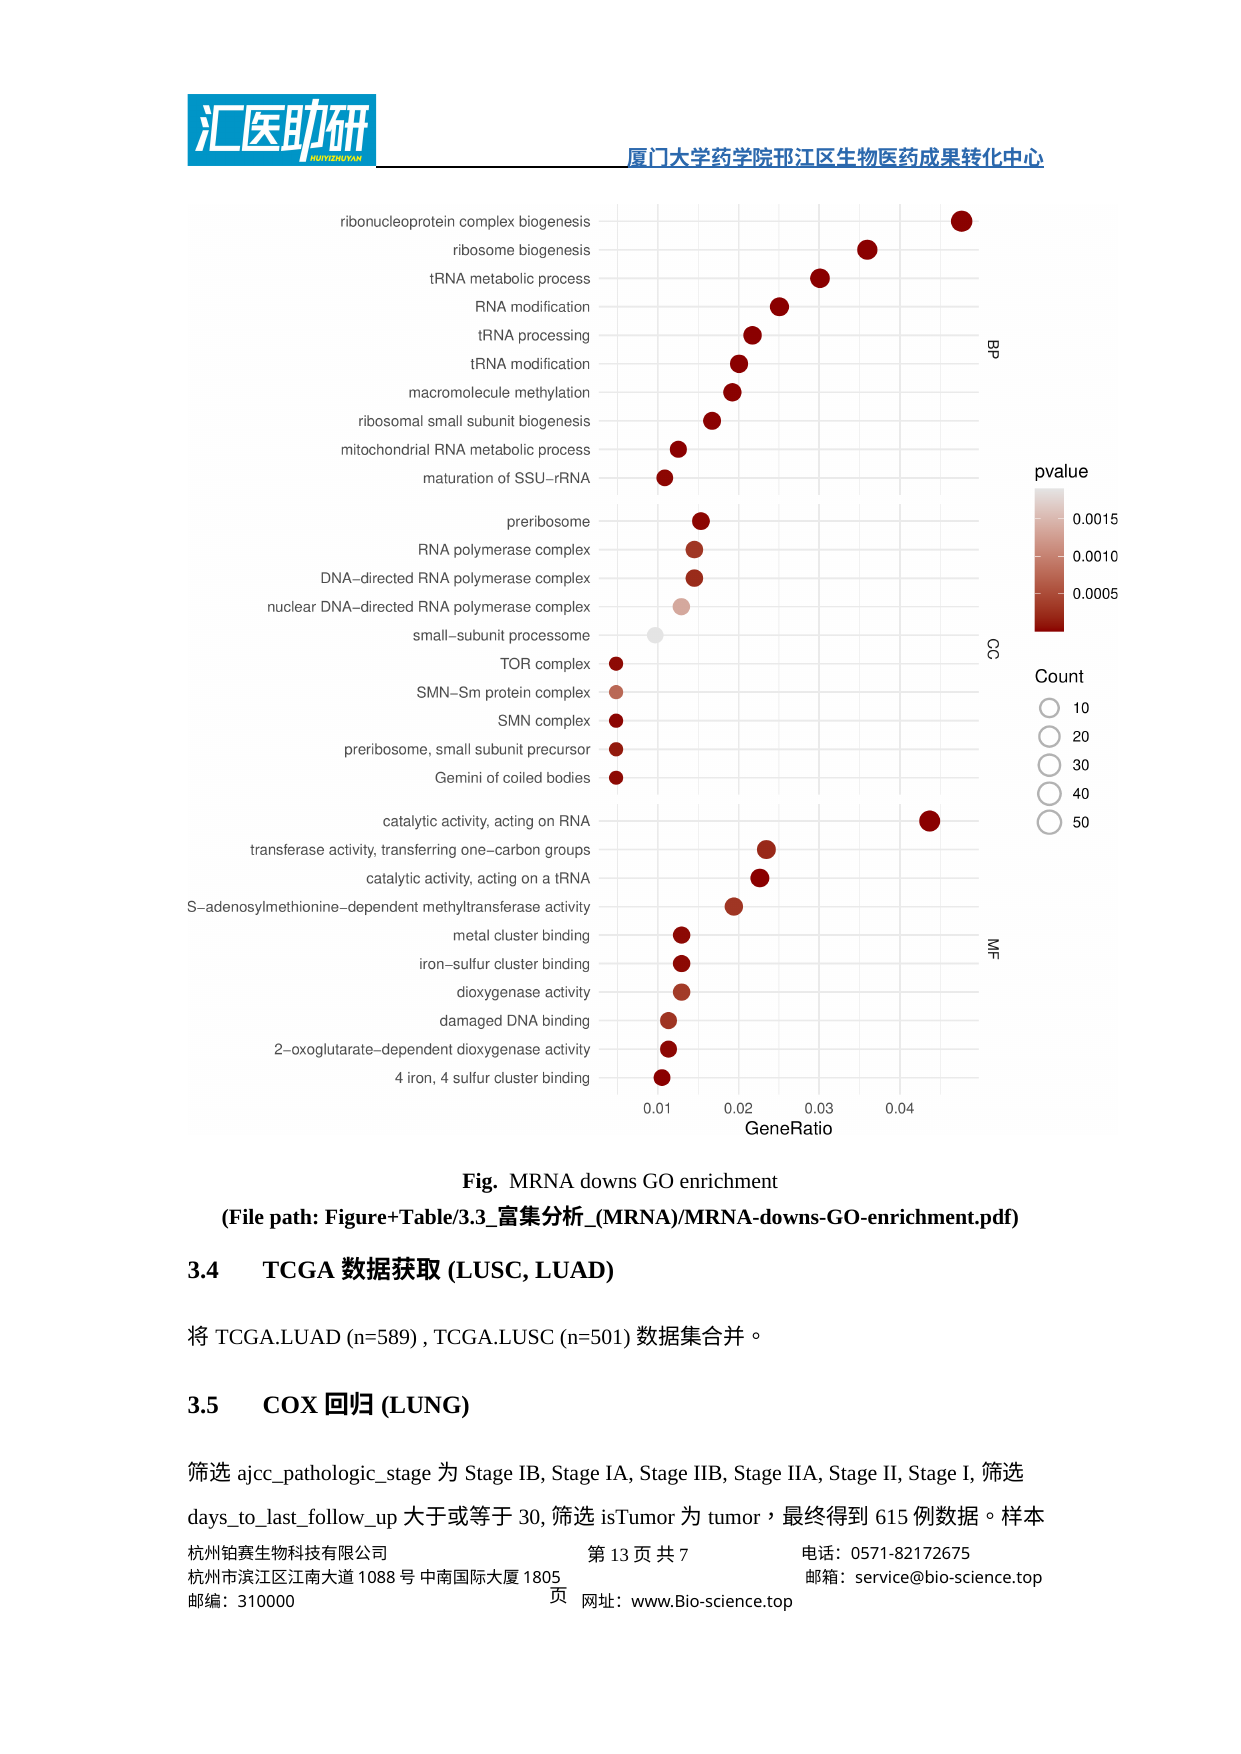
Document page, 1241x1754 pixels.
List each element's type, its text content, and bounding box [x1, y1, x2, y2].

picture [243, 106, 284, 150]
subtitle 3.4 TCGA 数据获取 (LUSC, LUAD) [187, 1251, 1053, 1285]
picture [204, 106, 210, 114]
picture [187, 204, 1118, 1135]
picture [210, 106, 243, 150]
subtitle 3.5 COX 回归 (LUNG) [187, 1387, 1053, 1421]
picture [327, 106, 368, 150]
text 将 TCGA.LUAD (n=589) , TCGA.LUSC (n=501) 数据集合并。 [187, 1321, 1053, 1351]
picture [282, 99, 327, 161]
picture [196, 131, 208, 150]
text (File path: Figure+Table/3.3_富集分析_(MRNA)/MRNA-downs-GO-enrichment.pdf) [187, 1201, 1053, 1231]
text Fig. MRNA downs GO enrichment [187, 1168, 1053, 1193]
picture [201, 118, 208, 127]
